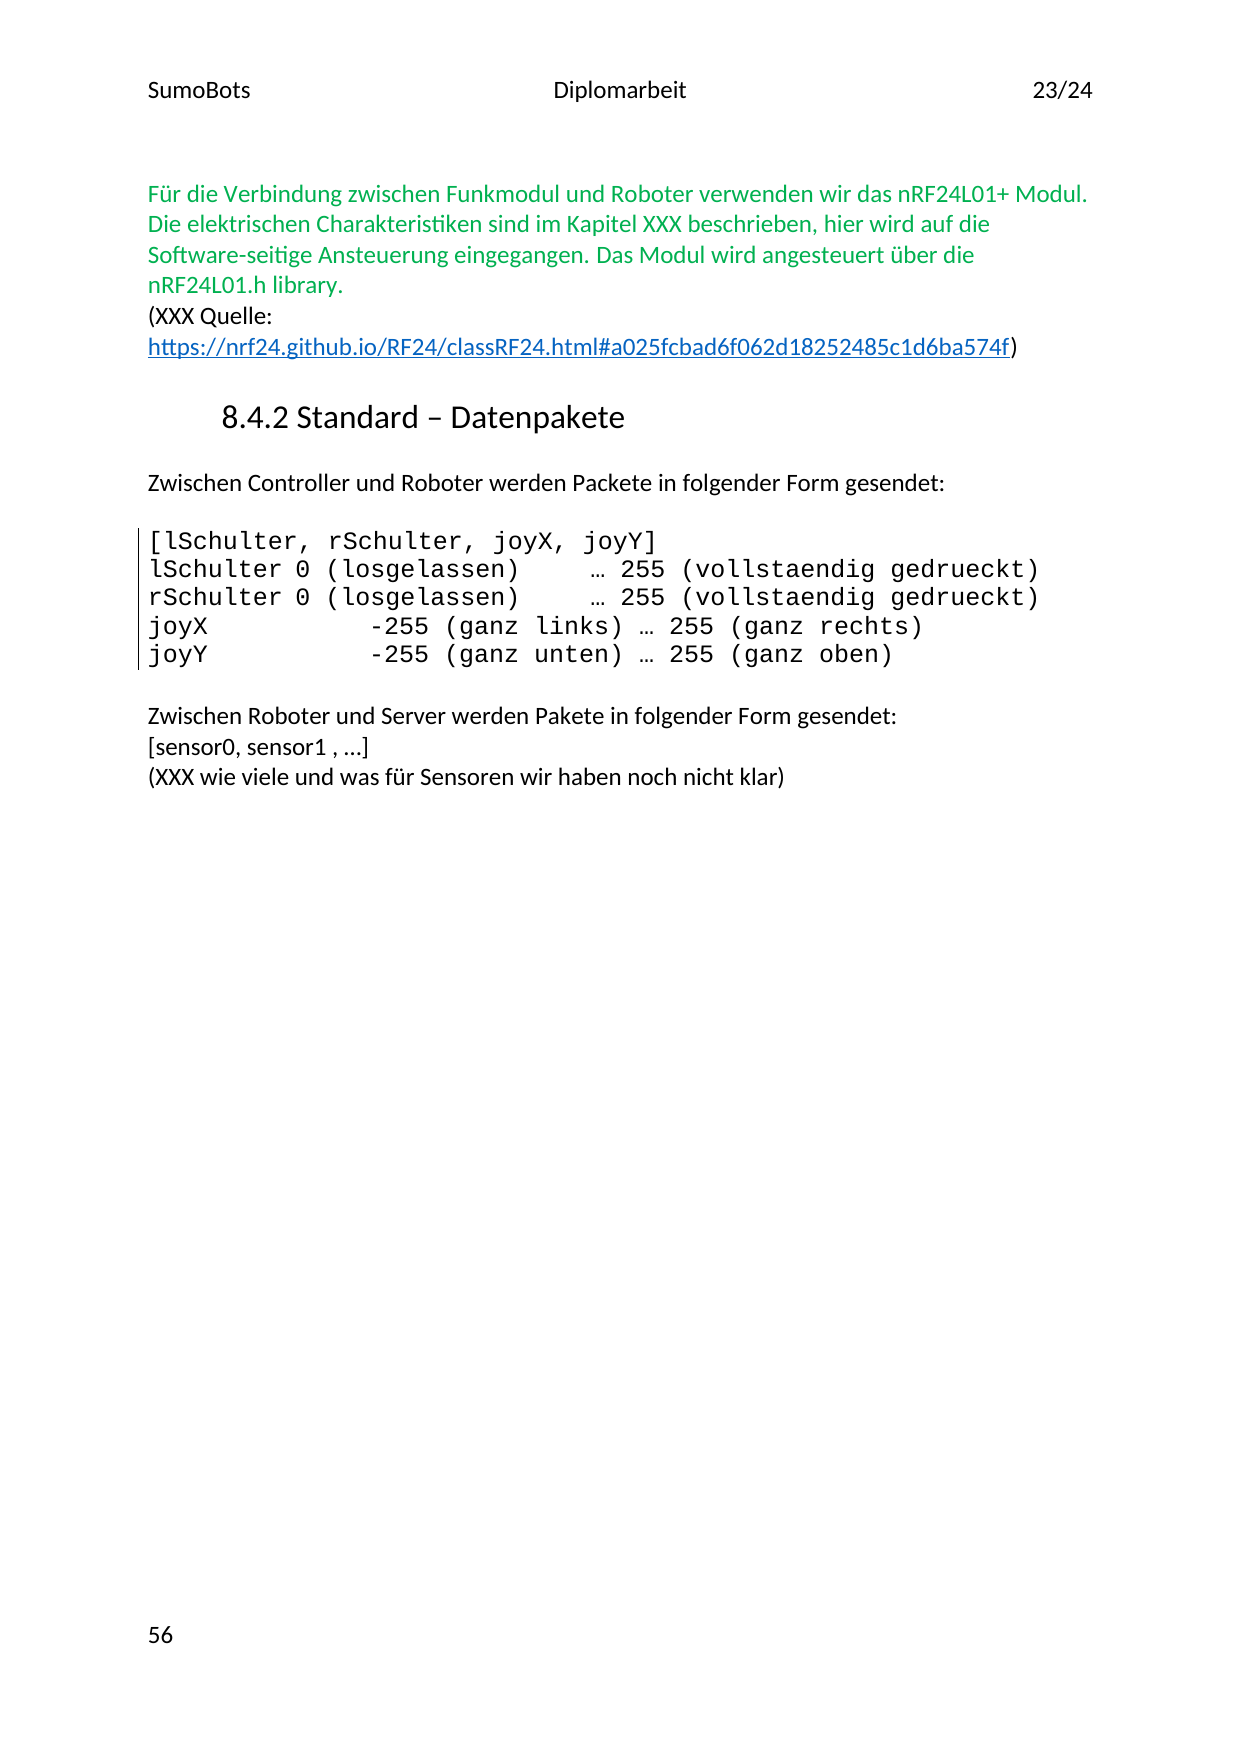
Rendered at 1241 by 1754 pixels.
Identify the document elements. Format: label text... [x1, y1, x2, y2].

subtitle Standard – Datenpakete [221, 396, 1093, 437]
text [lSchulter, rSchulter, joyX, joyY] [148, 528, 1093, 557]
text (XXX Quelle: https://nrf24.github.io/RF24/classRF24.html#a025fcbad6f062d18252485c1d6ba574f) [148, 300, 1093, 361]
text Zwischen Roboter und Server werden Pakete in folgender Form gesendet: [148, 700, 1093, 731]
text [sensor0, sensor1 , …] [148, 731, 1093, 761]
text joyY -255 (ganz unten) … 255 (ganz oben) [148, 642, 1093, 670]
text (XXX wie viele und was für Sensoren wir haben noch nicht klar) [148, 761, 1093, 792]
text joyX -255 (ganz links) … 255 (ganz rechts) [148, 613, 1093, 642]
text lSchulter 0 (losgelassen) … 255 (vollstaendig gedrueckt) [148, 557, 1093, 585]
text rSchulter 0 (losgelassen) … 255 (vollstaendig gedrueckt) [148, 585, 1093, 613]
text Für die Verbindung zwischen Funkmodul und Roboter verwenden wir das nRF24L01+ Modul. Die elektrischen Charakteristiken sind im Kapitel XXX beschrieben, hier wird auf die Software-seitige Ansteuerung eingegangen. Das Modul wird angesteuert über die nRF24L01.h library. [148, 178, 1093, 300]
text Zwischen Controller und Roboter werden Packete in folgender Form gesendet: [148, 467, 1093, 498]
